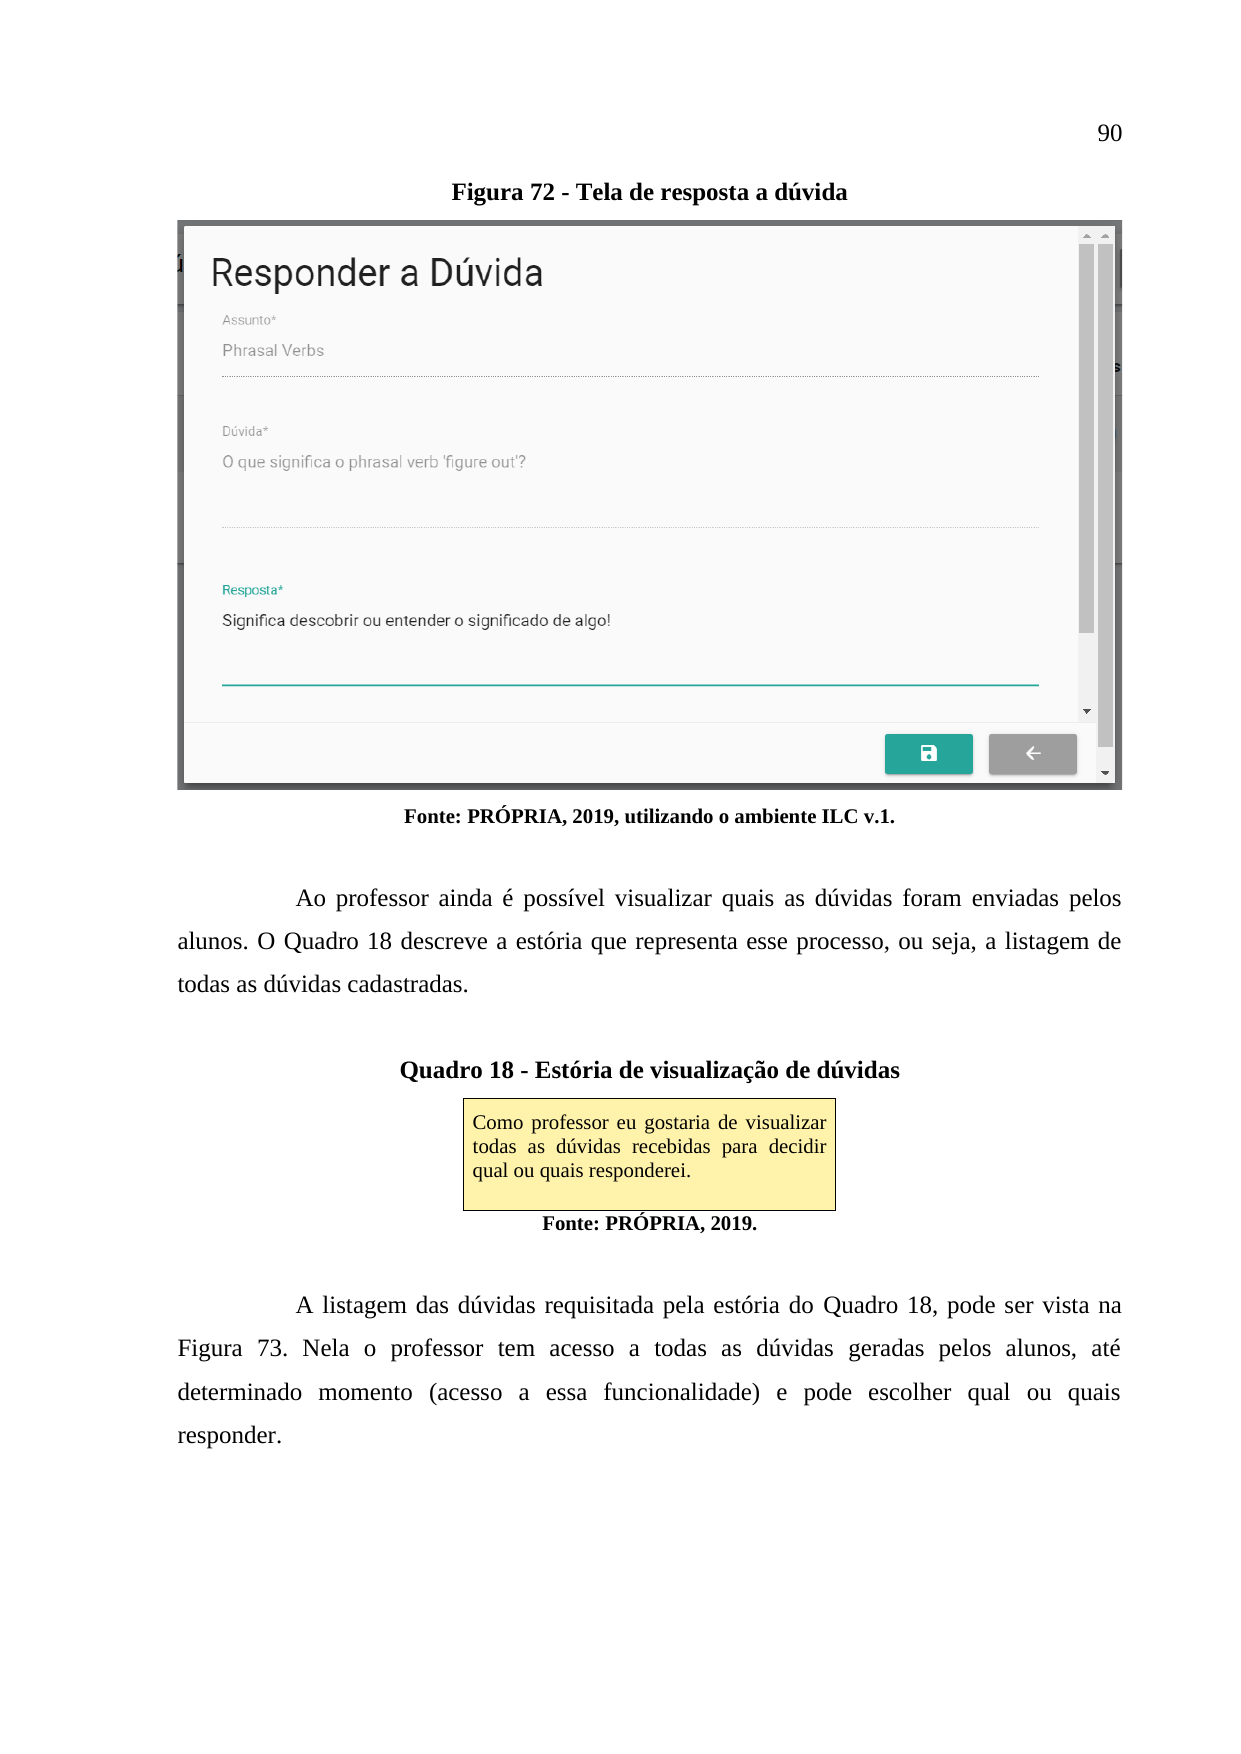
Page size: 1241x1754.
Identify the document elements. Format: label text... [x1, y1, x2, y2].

text Ao professor ainda é possível visualizar quais as dúvidas foram enviadas pelos alunos. O Quadro 18 descreve a estória que representa esse processo, ou seja, a listagem de todas as dúvidas cadastradas. [177, 883, 1122, 998]
text Fonte: PRÓPRIA, 2019. [177, 1211, 1122, 1235]
text Como professor eu gostaria de visualizar todas as dúvidas recebidas para decidir qual ou quais responderei. [464, 1099, 835, 1171]
text Fonte: PRÓPRIA, 2019, utilizando o ambiente ILC v.1. [177, 803, 1122, 828]
picture [177, 220, 1123, 790]
text A listagem das dúvidas requisitada pela estória do Quadro 18, pode ser vista na Figura 73. Nela o professor tem acesso a todas as dúvidas geradas pelos alunos, até determinado momento (acesso a essa funcionalidade) e pode escolher qual ou quais responder. [177, 1290, 1122, 1448]
